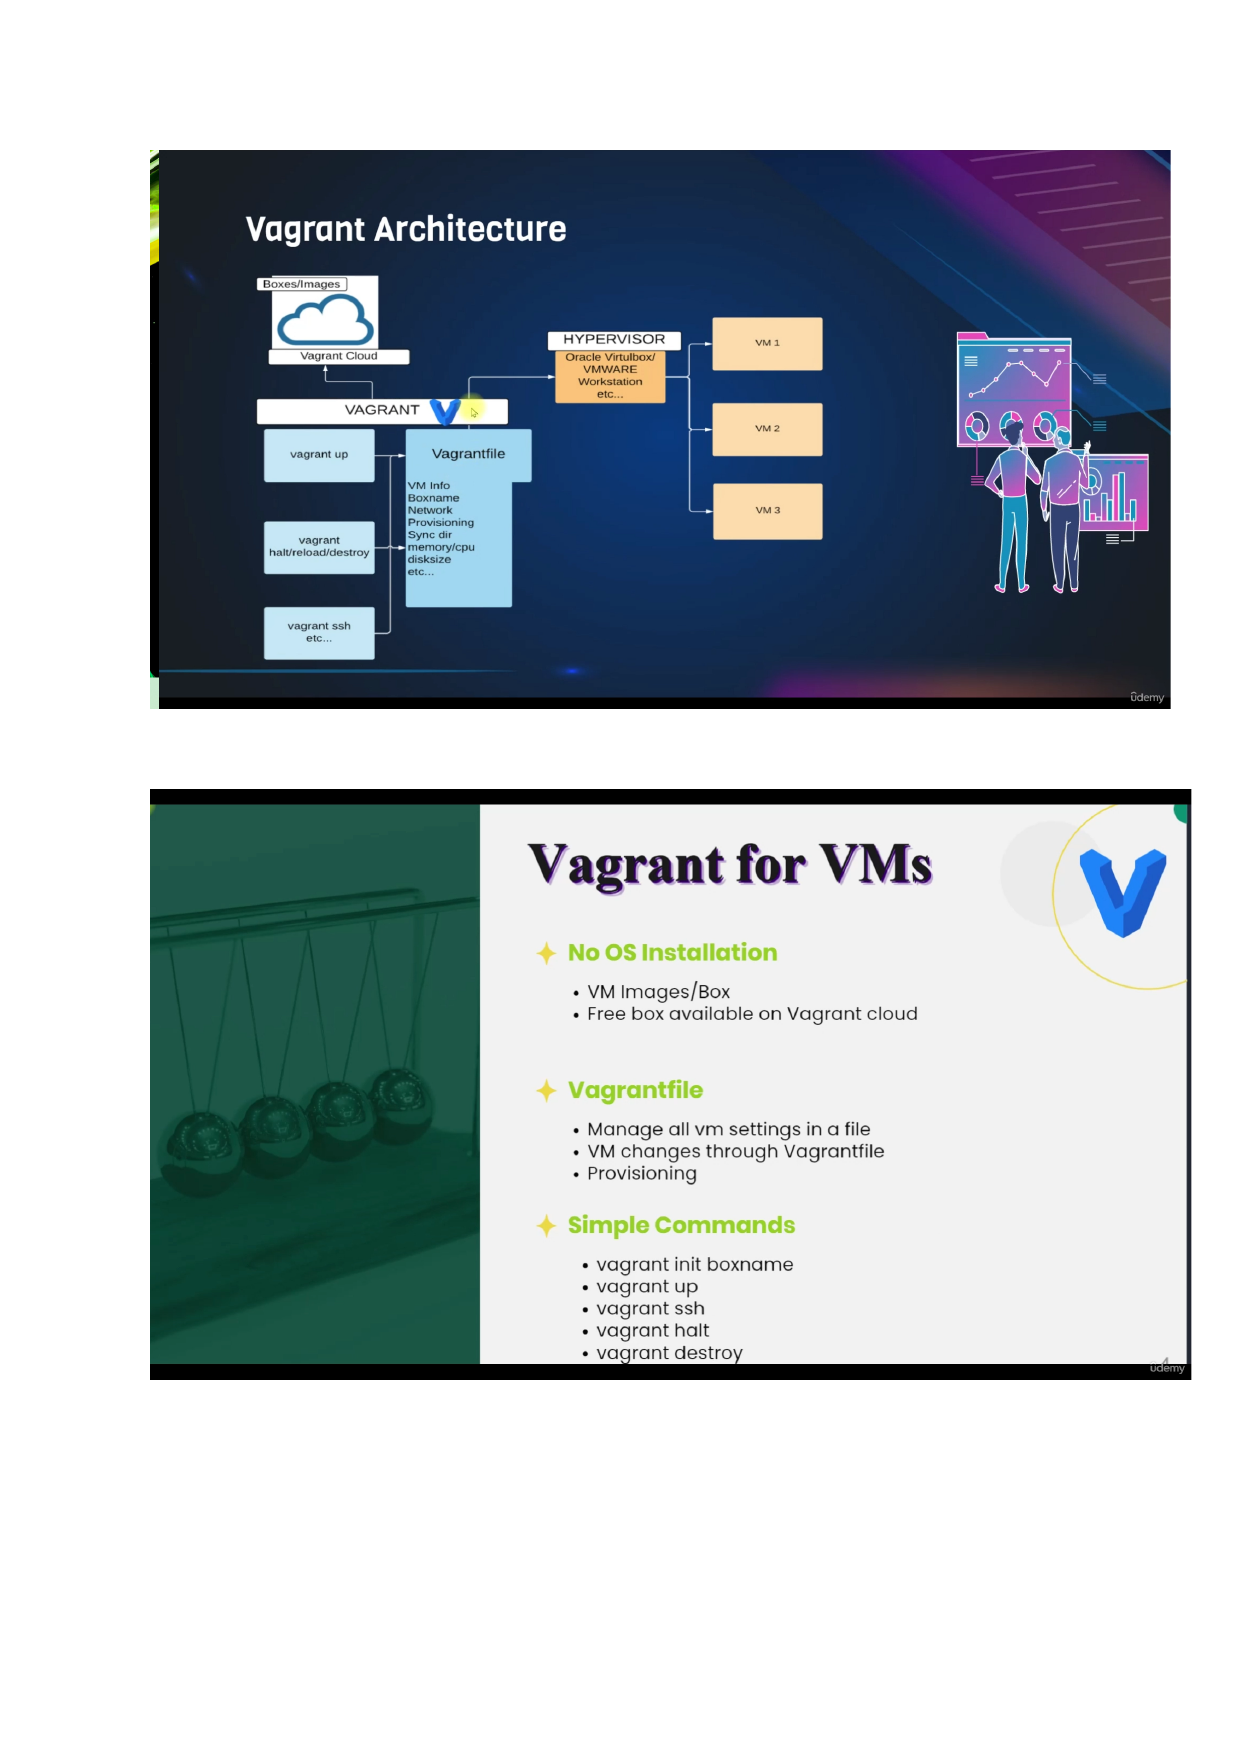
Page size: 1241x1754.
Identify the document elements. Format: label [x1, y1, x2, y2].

picture [150, 789, 1192, 1380]
picture [150, 150, 1171, 709]
